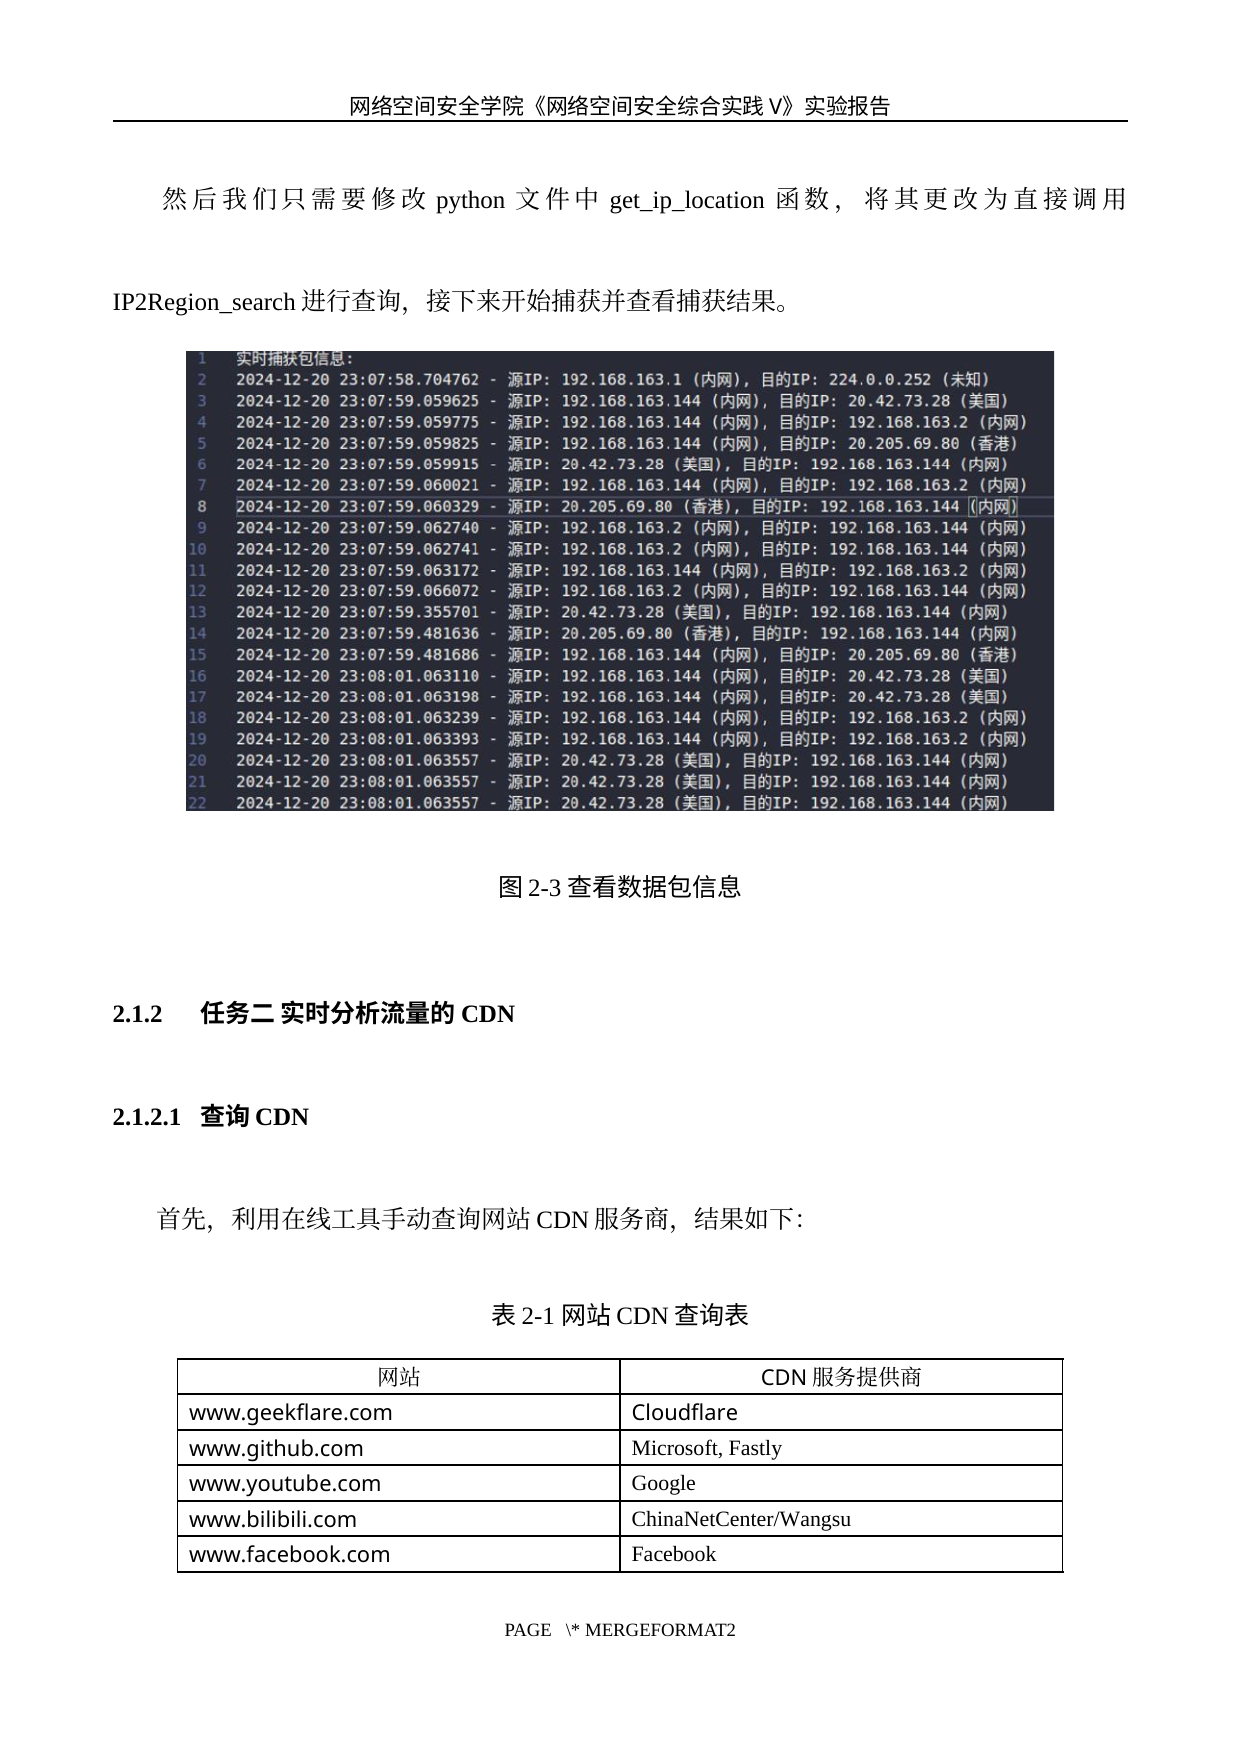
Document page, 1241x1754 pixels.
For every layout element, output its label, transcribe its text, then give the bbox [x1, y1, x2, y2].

text 首先，利用在线工具手动查询网站CDN服务商，结果如下： [112, 1184, 1128, 1252]
table_cell www.bilibili.com [178, 1502, 619, 1535]
table_cell www.github.com [178, 1431, 619, 1464]
subtitle 任务二 实时分析流量的CDN [112, 978, 1128, 1046]
table_header CDN 服务提供商 [621, 1360, 1062, 1393]
table_cell www.facebook.com [178, 1537, 619, 1571]
table_cell Google [621, 1466, 1062, 1500]
text 表2-1 网站CDN查询表 [112, 1280, 1128, 1348]
table_cell ChinaNetCenter/Wangsu [621, 1502, 1062, 1535]
table_cell Facebook [621, 1537, 1062, 1571]
picture [186, 351, 1055, 811]
text 图2-3 查看数据包信息 [112, 851, 1128, 919]
subtitle 查询CDN [112, 1081, 1128, 1149]
table_cell Microsoft, Fastly [621, 1431, 1062, 1464]
table_cell www.youtube.com [178, 1466, 619, 1500]
text 然后我们只需要修改python文件中get_ip_location函数，将其更改为直接调用IP2Region_search进行查询，接下来开始捕获并查看捕获结果。 [112, 164, 1128, 334]
table_header 网站 [178, 1360, 619, 1393]
table_cell www.geekflare.com [178, 1395, 619, 1429]
table_cell Cloudflare [621, 1395, 1062, 1429]
